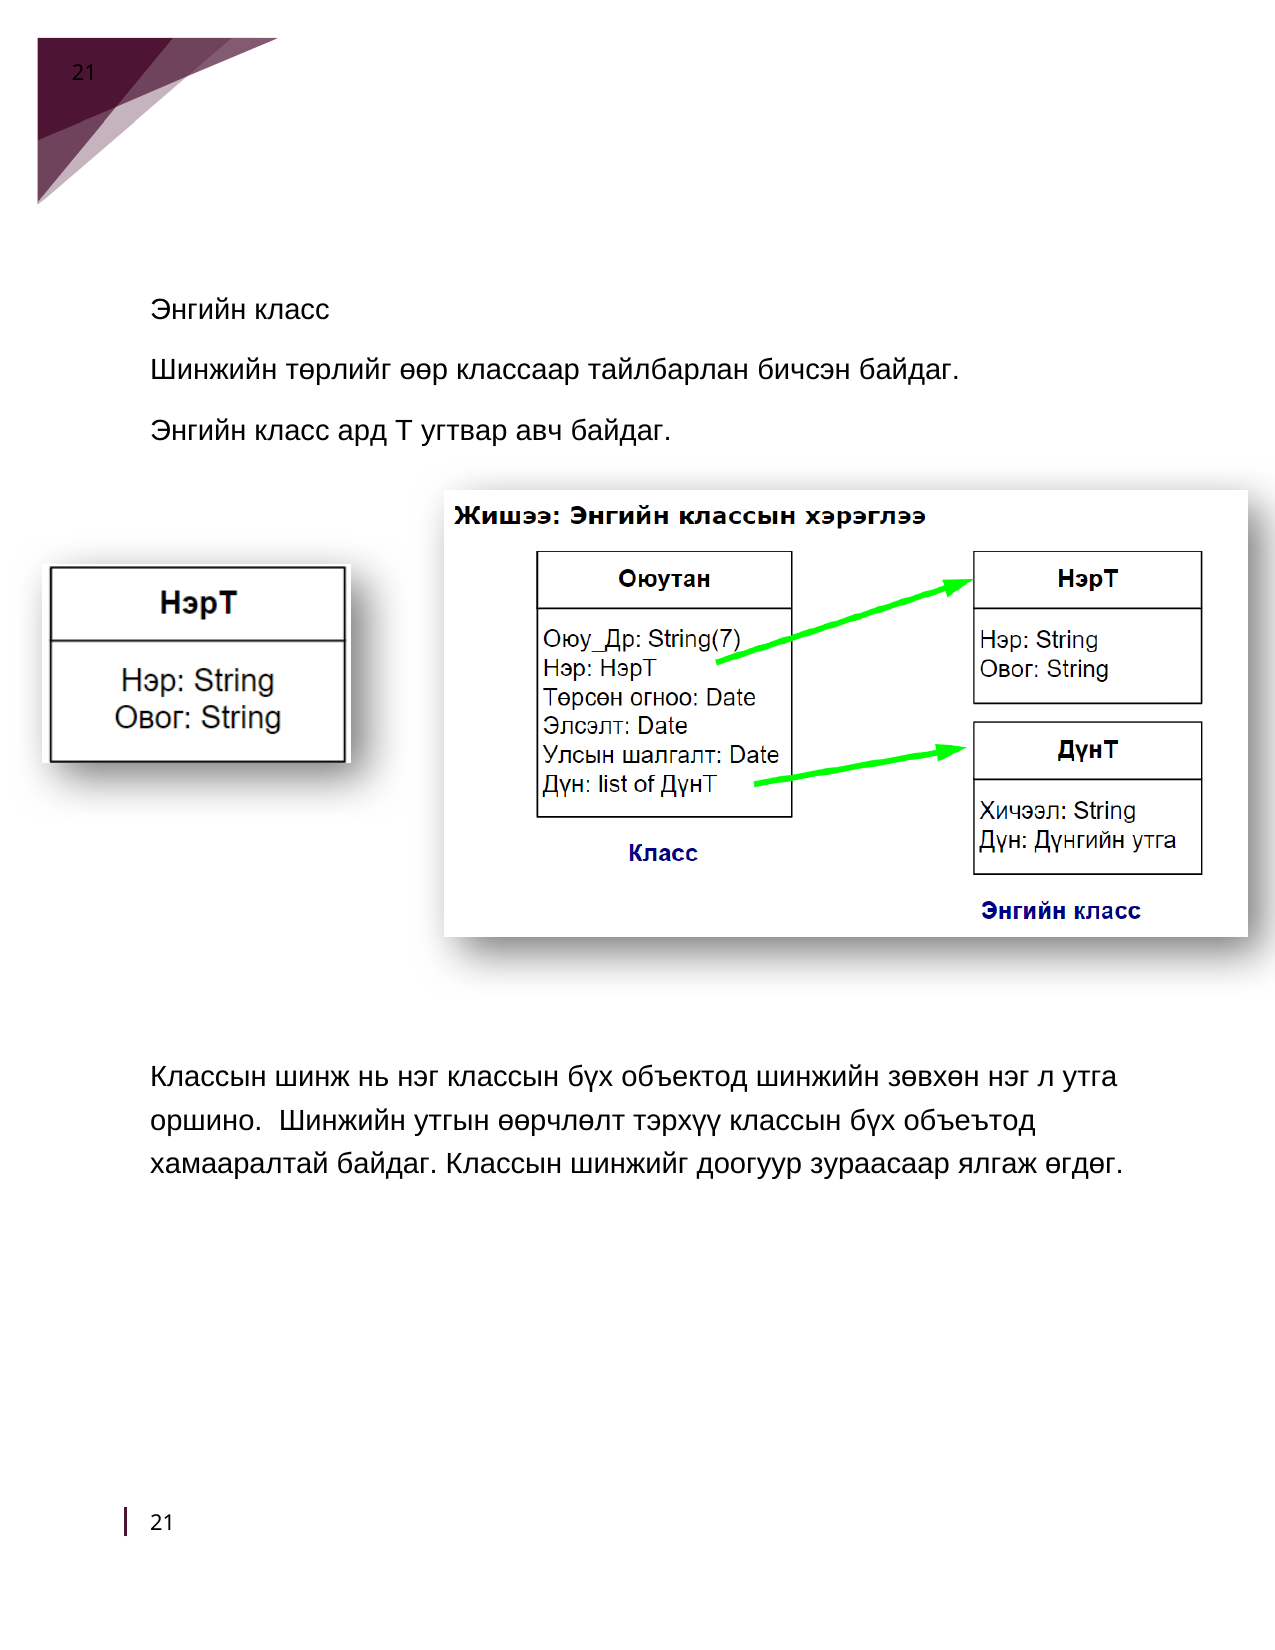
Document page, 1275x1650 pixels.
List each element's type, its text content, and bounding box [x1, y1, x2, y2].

picture [37, 37, 279, 206]
picture [444, 490, 1248, 937]
text Шинжийн төрлийг өөр классаар тайлбарлан бичсэн байдаг. [150, 352, 1125, 386]
text Классын шинж нь нэг классын бүх объектод шинжийн зөвхөн нэг л утга оршино. Шинжийн утгын өөрчлөлт тэрхүү классын бүх объеътод хамааралтай байдаг. Классын шинжийг доогуур зураасаар ялгаж өгдөг. [150, 1059, 1125, 1179]
text Энгийн класс ард Т угтвар авч байдаг. [150, 412, 1125, 446]
text Энгийн класс [150, 292, 1125, 326]
picture [42, 564, 351, 763]
